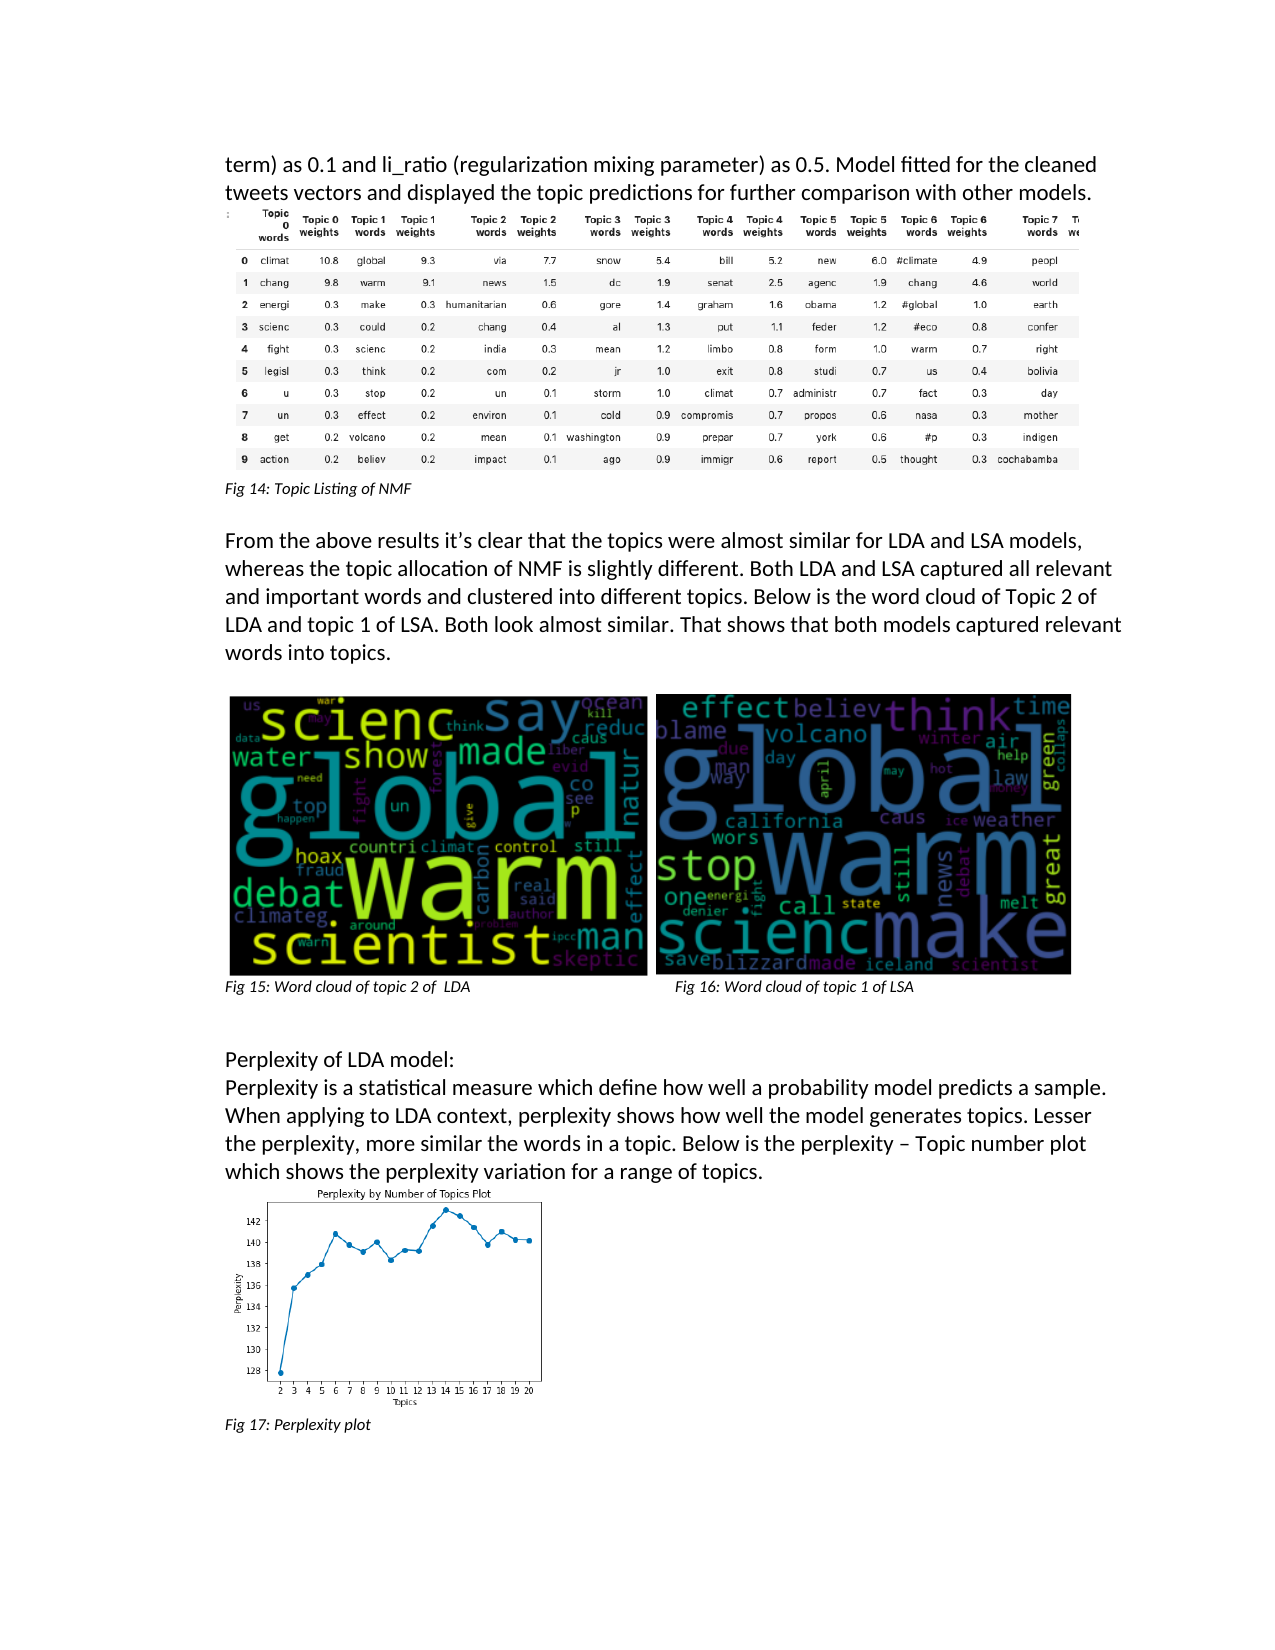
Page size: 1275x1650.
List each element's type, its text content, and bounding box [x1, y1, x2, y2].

text Perplexity is a statistical measure which define how well a probability model predicts a sample. When applying to LDA context, perplexity shows how well the model generates topics. Lesser the perplexity, more similar the words in a topic. Below is the perplexity – Topic number plot which shows the perplexity variation for a range of topics. [225, 1073, 1125, 1185]
list Fig 14: Topic Listing of NMF [225, 478, 1125, 498]
text Fig 17: Perplexity plot [225, 1414, 1125, 1434]
picture [225, 206, 1090, 478]
picture [656, 694, 1072, 977]
picture [225, 694, 650, 977]
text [225, 150, 1125, 206]
picture [225, 1185, 581, 1414]
text Perplexity of LDA model: [225, 1045, 1125, 1073]
list Fig 15: Word cloud of topic 2 of LDA Fig 16: Word cloud of topic 1 of LSA [225, 976, 1125, 997]
text From the above results it’s clear that the topics were almost similar for LDA and LSA models, whereas the topic allocation of NMF is slightly different. Both LDA and LSA captured all relevant and important words and clustered into different topics. Below is the word cloud of Topic 2 of LDA and topic 1 of LSA. Both look almost similar. That shows that both models captured relevant words into topics. [225, 526, 1125, 666]
